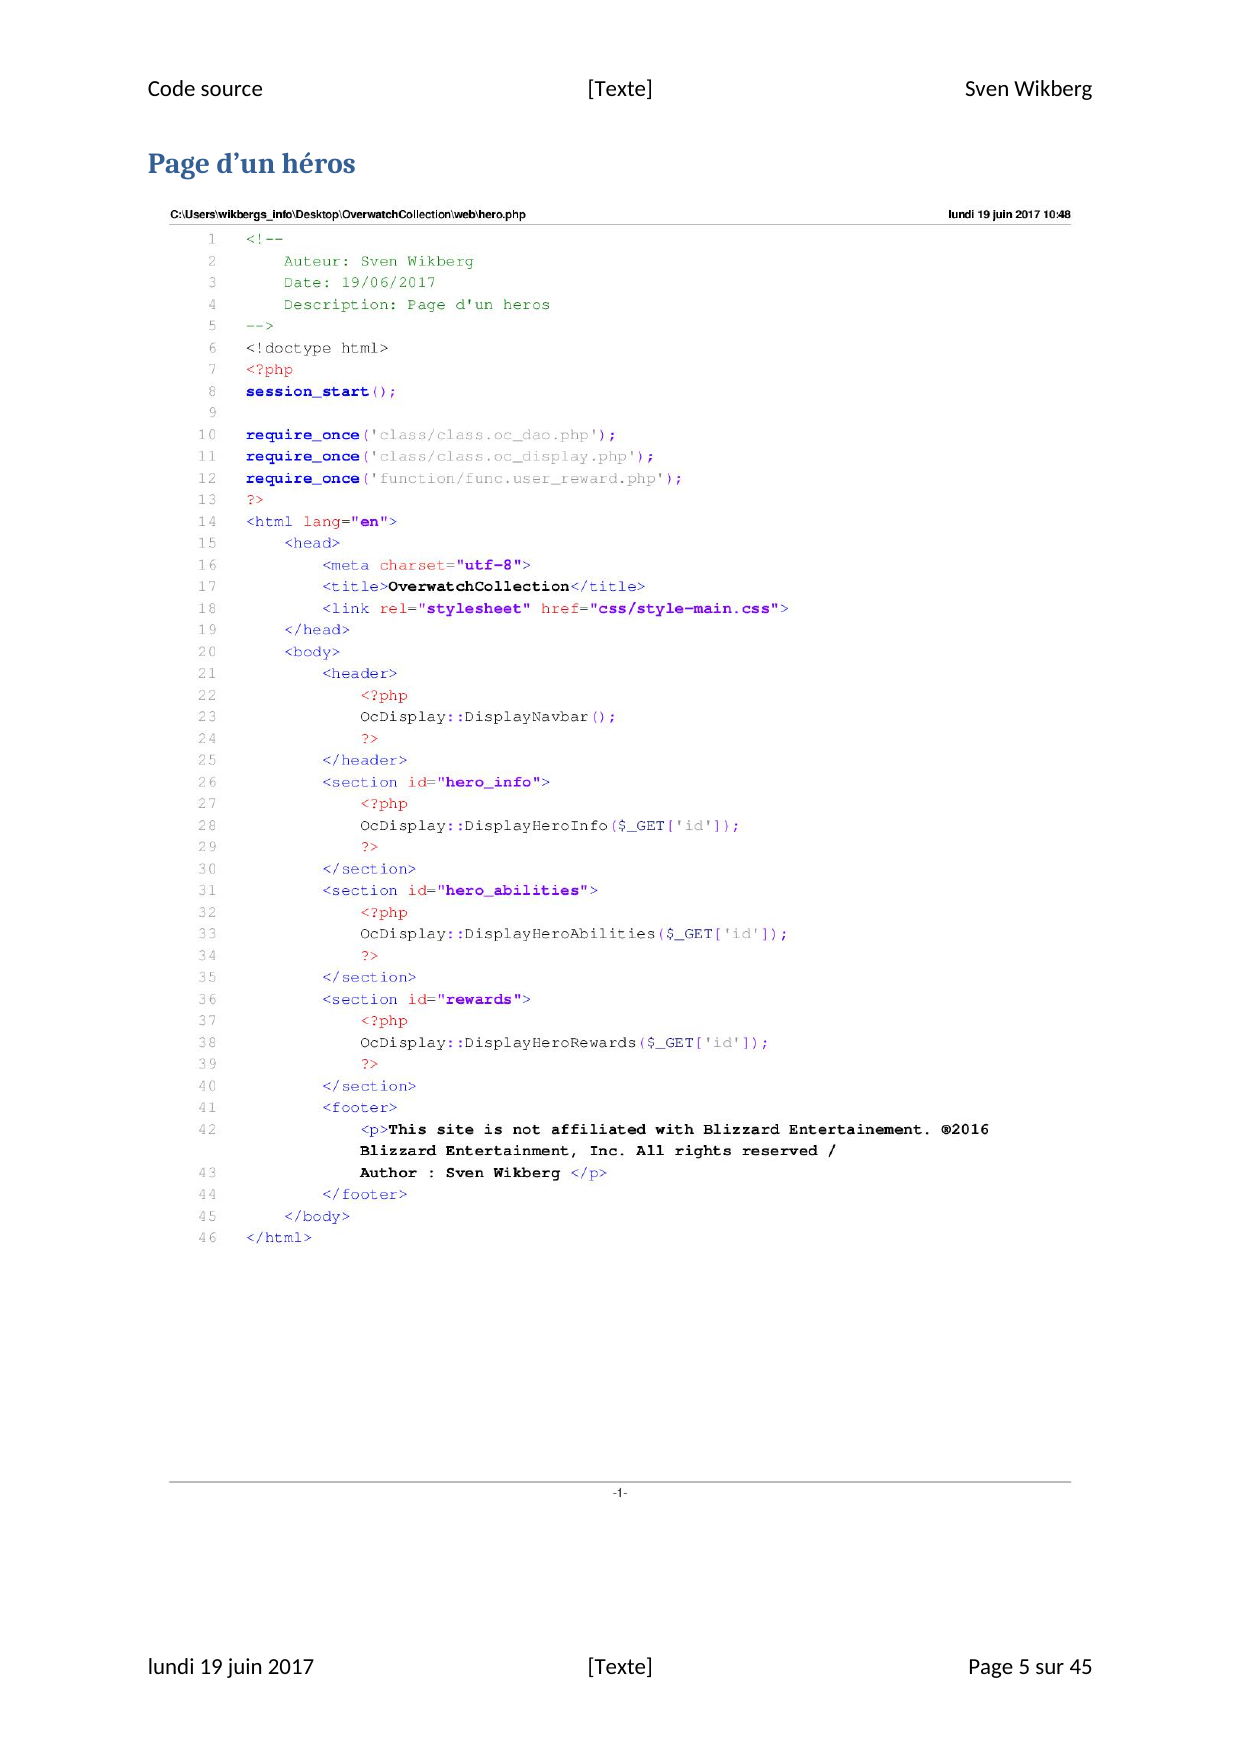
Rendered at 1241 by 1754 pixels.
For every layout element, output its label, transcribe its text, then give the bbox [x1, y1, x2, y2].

subtitle Page d’un héros [148, 148, 1093, 181]
picture [147, 186, 1093, 1522]
